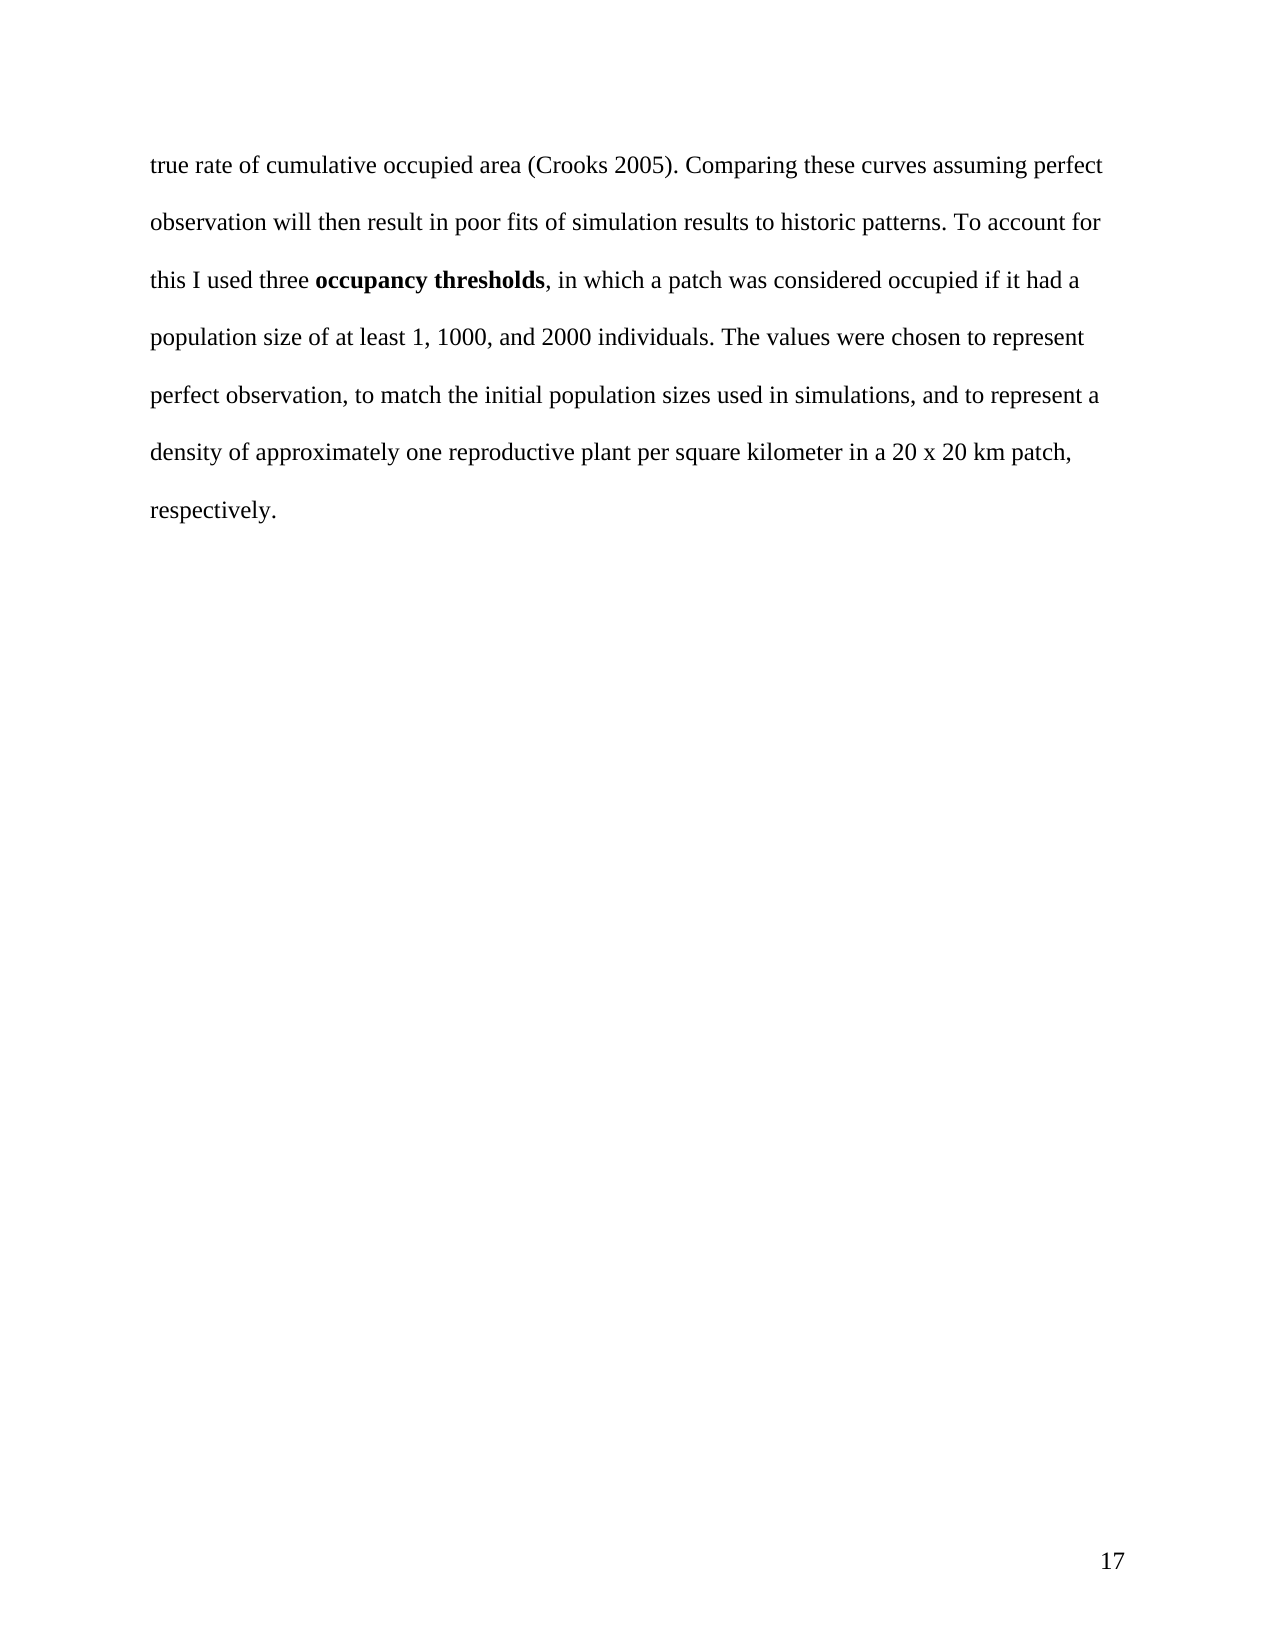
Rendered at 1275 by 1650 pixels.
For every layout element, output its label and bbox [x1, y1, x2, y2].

text [150, 150, 1125, 524]
